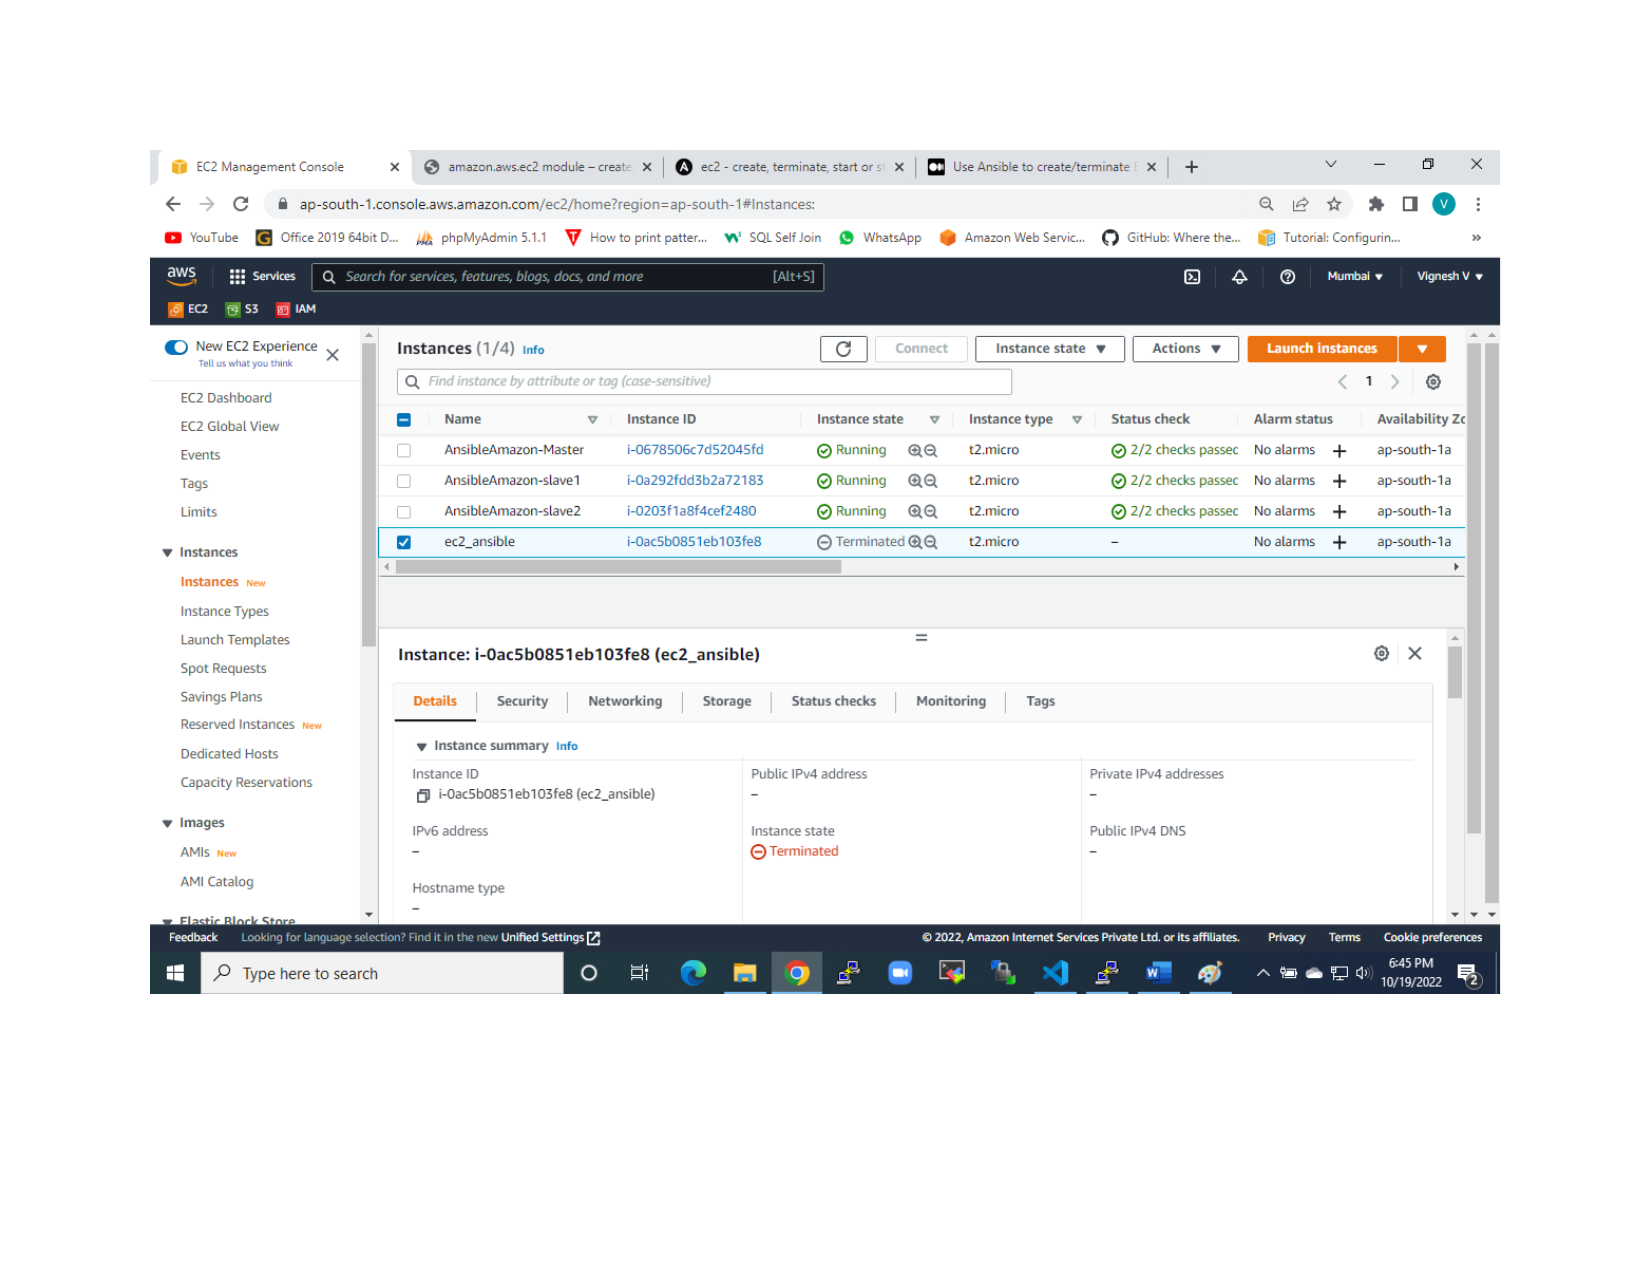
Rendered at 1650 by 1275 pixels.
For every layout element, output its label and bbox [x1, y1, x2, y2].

picture [150, 150, 1500, 994]
